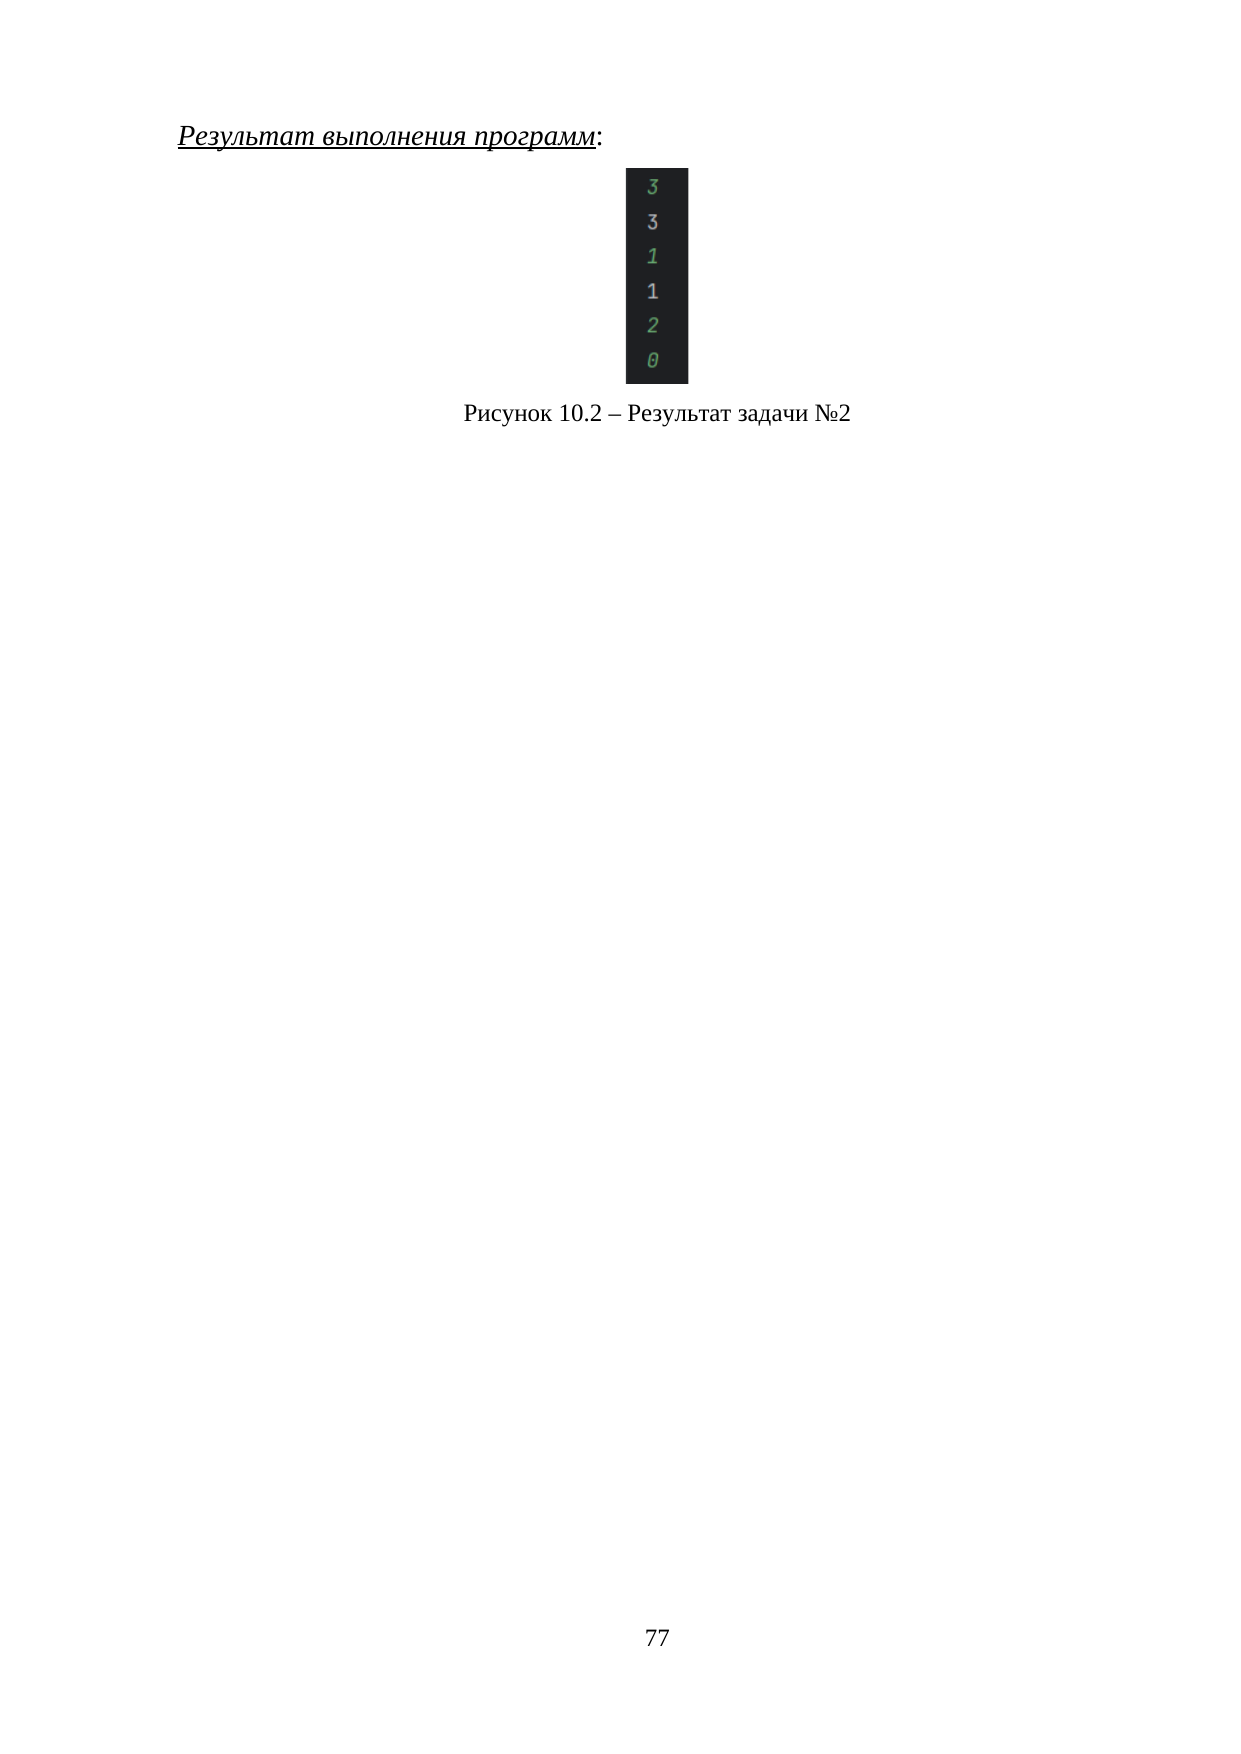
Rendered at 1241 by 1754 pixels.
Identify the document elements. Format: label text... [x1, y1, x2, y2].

picture [625, 168, 689, 384]
text Рисунок 10.2 – Результат задачи №2 [177, 398, 1137, 427]
text Результат выполнения программ: [177, 118, 1137, 152]
